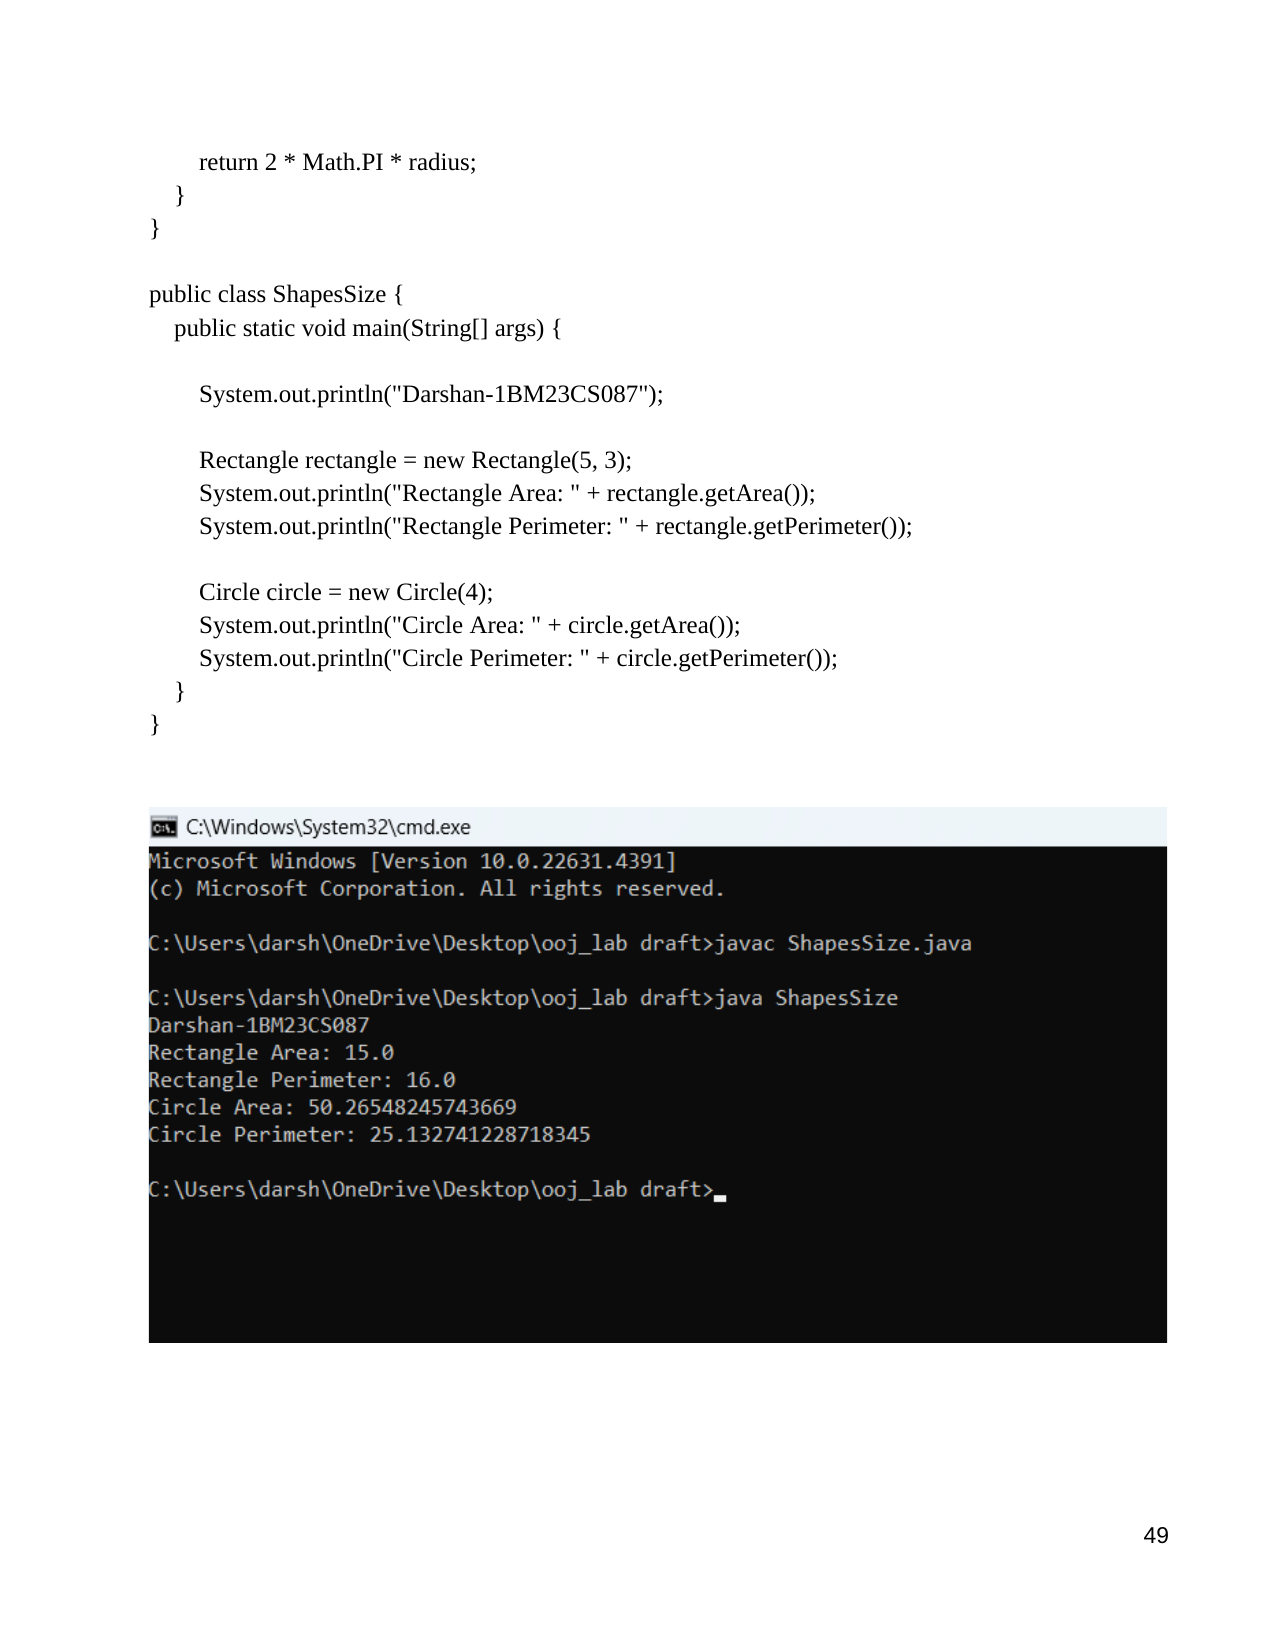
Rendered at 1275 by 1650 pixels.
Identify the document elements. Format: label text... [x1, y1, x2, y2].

text return 2 * Math.PI * radius; [149, 147, 1169, 176]
text System.out.println("Rectangle Area: " + rectangle.getArea()); [149, 478, 1169, 506]
text public class ShapesSize { [149, 279, 1169, 308]
text } [149, 709, 1169, 738]
text System.out.println("Darshan-1BM23CS087"); [149, 379, 1169, 407]
picture [148, 807, 1168, 1343]
text System.out.println("Circle Area: " + circle.getArea()); [149, 610, 1169, 638]
text Rectangle rectangle = new Rectangle(5, 3); [149, 445, 1169, 473]
text System.out.println("Circle Perimeter: " + circle.getPerimeter()); [149, 643, 1169, 672]
text Circle circle = new Circle(4); [149, 577, 1169, 606]
text } [149, 676, 1169, 704]
text } [149, 181, 1169, 209]
text public static void main(String[] args) { [149, 313, 1169, 341]
text } [149, 213, 1169, 242]
text System.out.println("Rectangle Perimeter: " + rectangle.getPerimeter()); [149, 511, 1169, 539]
